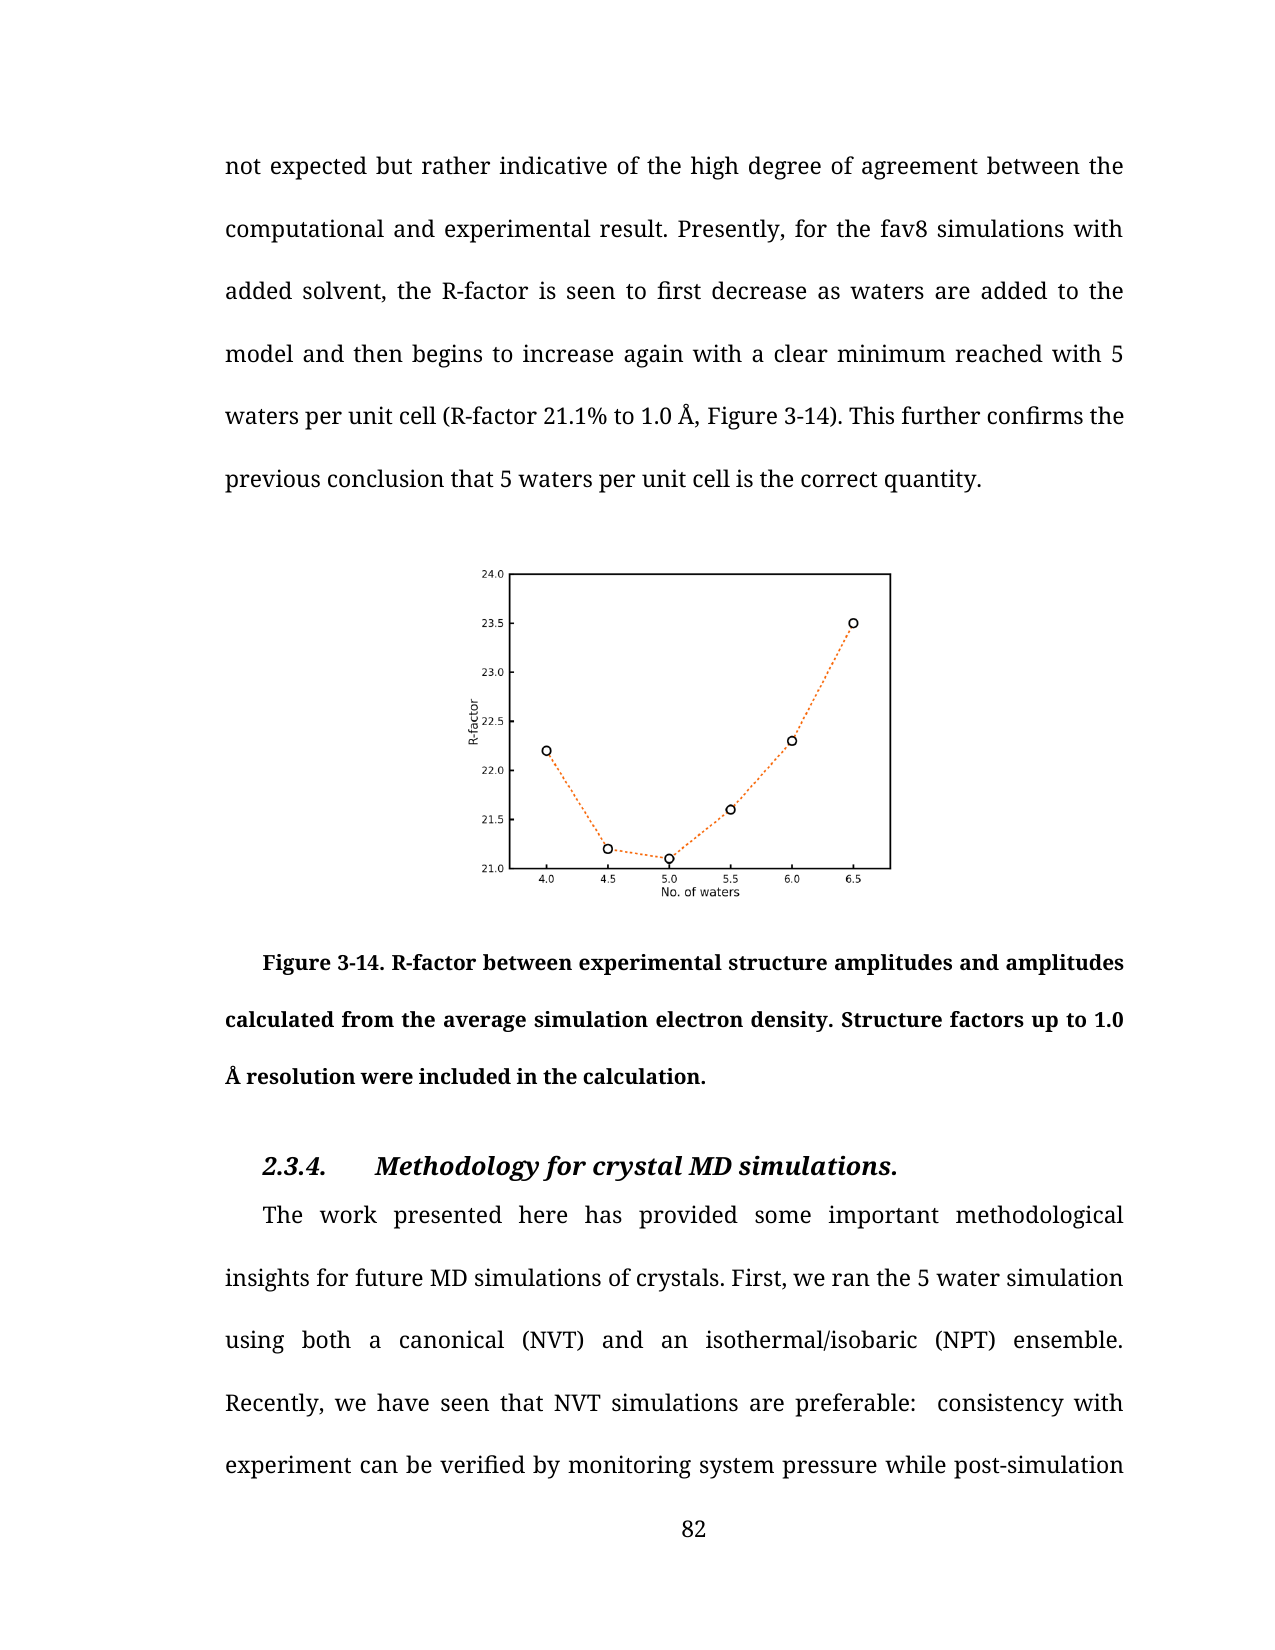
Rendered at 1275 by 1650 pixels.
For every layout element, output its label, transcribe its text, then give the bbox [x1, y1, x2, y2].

picture [448, 537, 939, 905]
subtitle Methodology for crystal MD simulations. [225, 1148, 1125, 1182]
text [225, 150, 1125, 494]
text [225, 1199, 1125, 1481]
